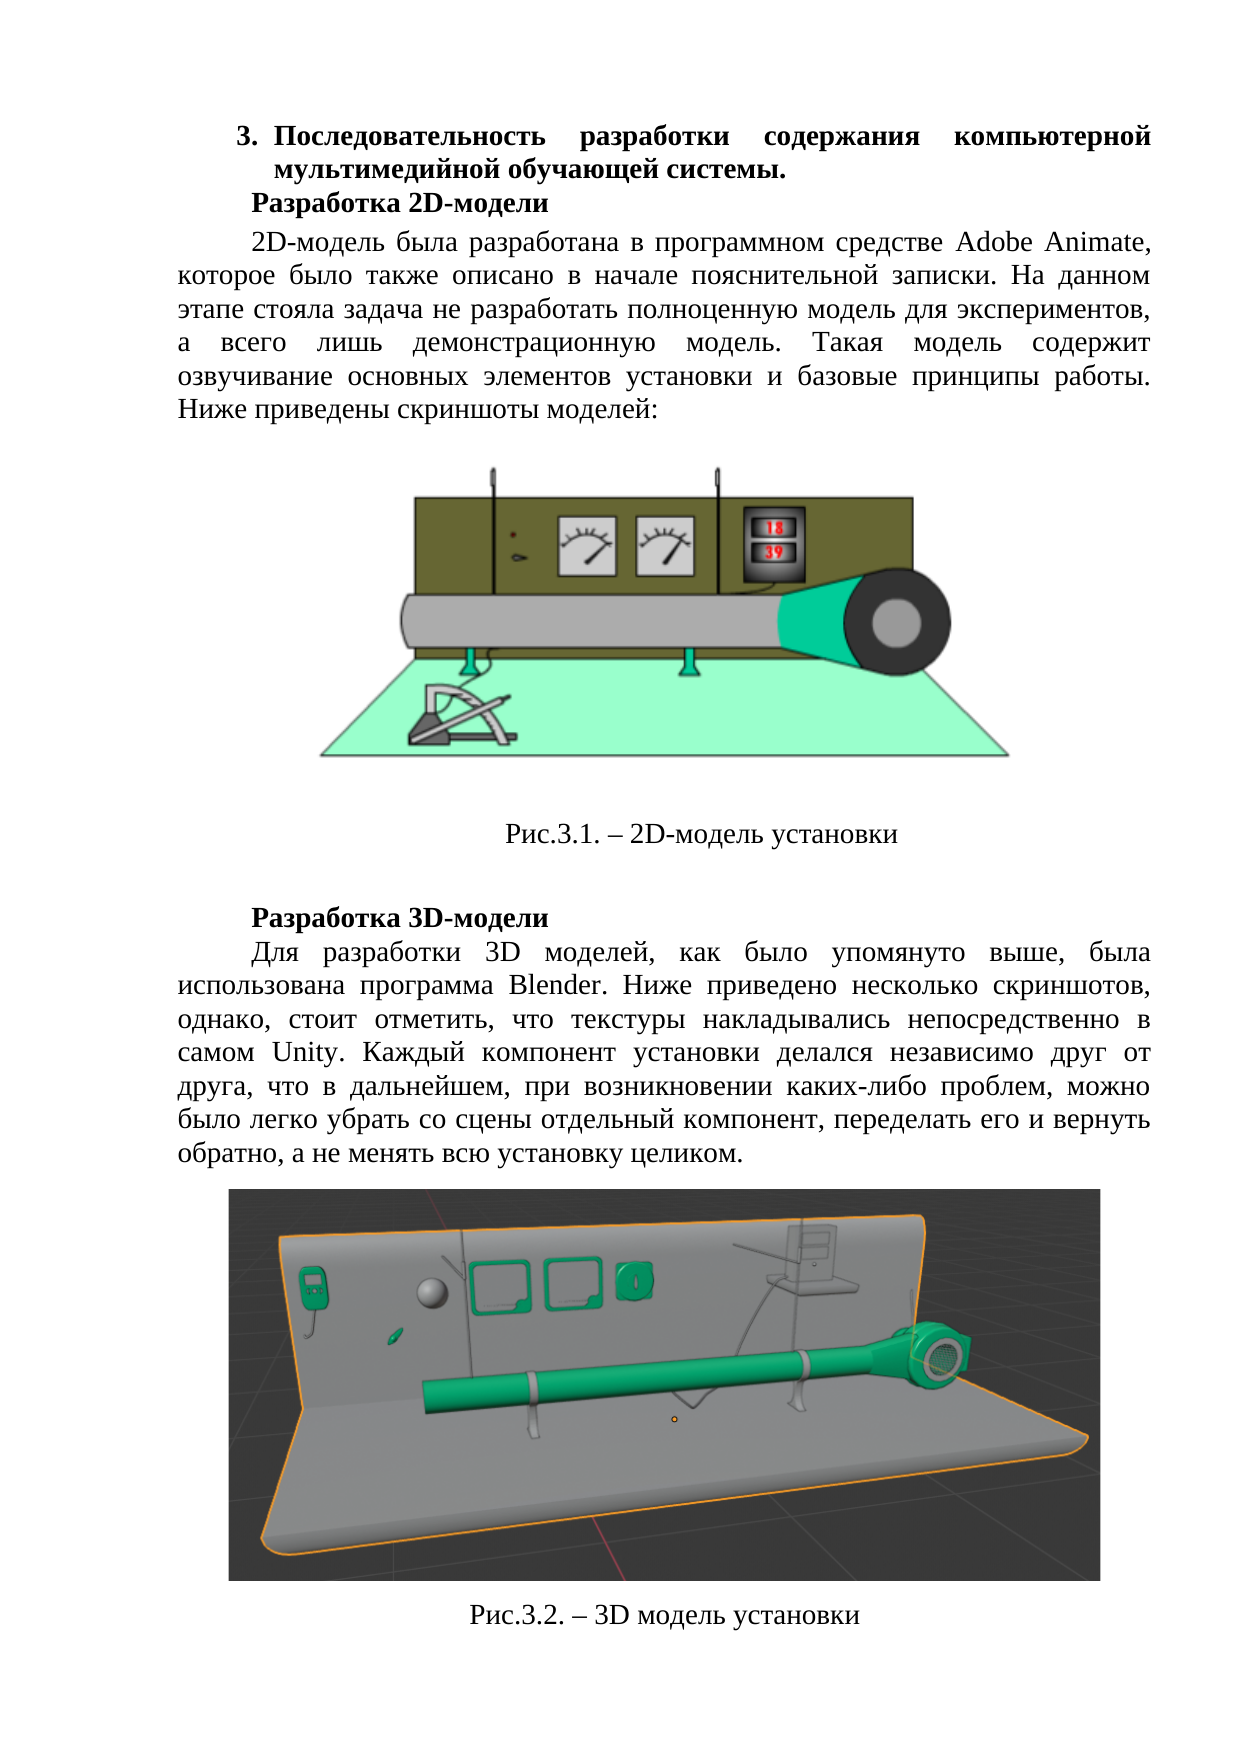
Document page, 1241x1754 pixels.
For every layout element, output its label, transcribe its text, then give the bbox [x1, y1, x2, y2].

text Рис.3.2. – 3D модель установки [177, 1597, 1152, 1631]
picture [315, 425, 1014, 800]
text Разработка 3D-модели [177, 900, 1152, 934]
text 2D-модель была разработана в программном средстве Adobe Animate, которое было также описано в начале пояснительной записки. На данном этапе стояла задача не разработать полноценную модель для экспериментов, а всего лишь демонстрационную модель. Такая модель содержит озвучивание основных элементов установки и базовые принципы работы. Ниже приведены скриншоты моделей: [177, 224, 1152, 425]
text Разработка 2D-модели [177, 185, 1152, 219]
text Для разработки 3D моделей, как было упомянуто выше, была использована программа Blender. Ниже приведено несколько скриншотов, однако, стоит отметить, что текстуры накладывались непосредственно в самом Unity. Каждый компонент установки делался независимо друг от друга, что в дальнейшем, при возникновении каких-либо проблем, можно было легко убрать со сцены отдельный компонент, переделать его и вернуть обратно, а не менять всю установку целиком. [177, 934, 1152, 1169]
picture [228, 1189, 1101, 1581]
text Рис.3.1. – 2D-модель установки [177, 817, 1152, 850]
list Последовательность разработки содержания компьютерной мультимедийной обучающей системы. [236, 118, 1152, 185]
